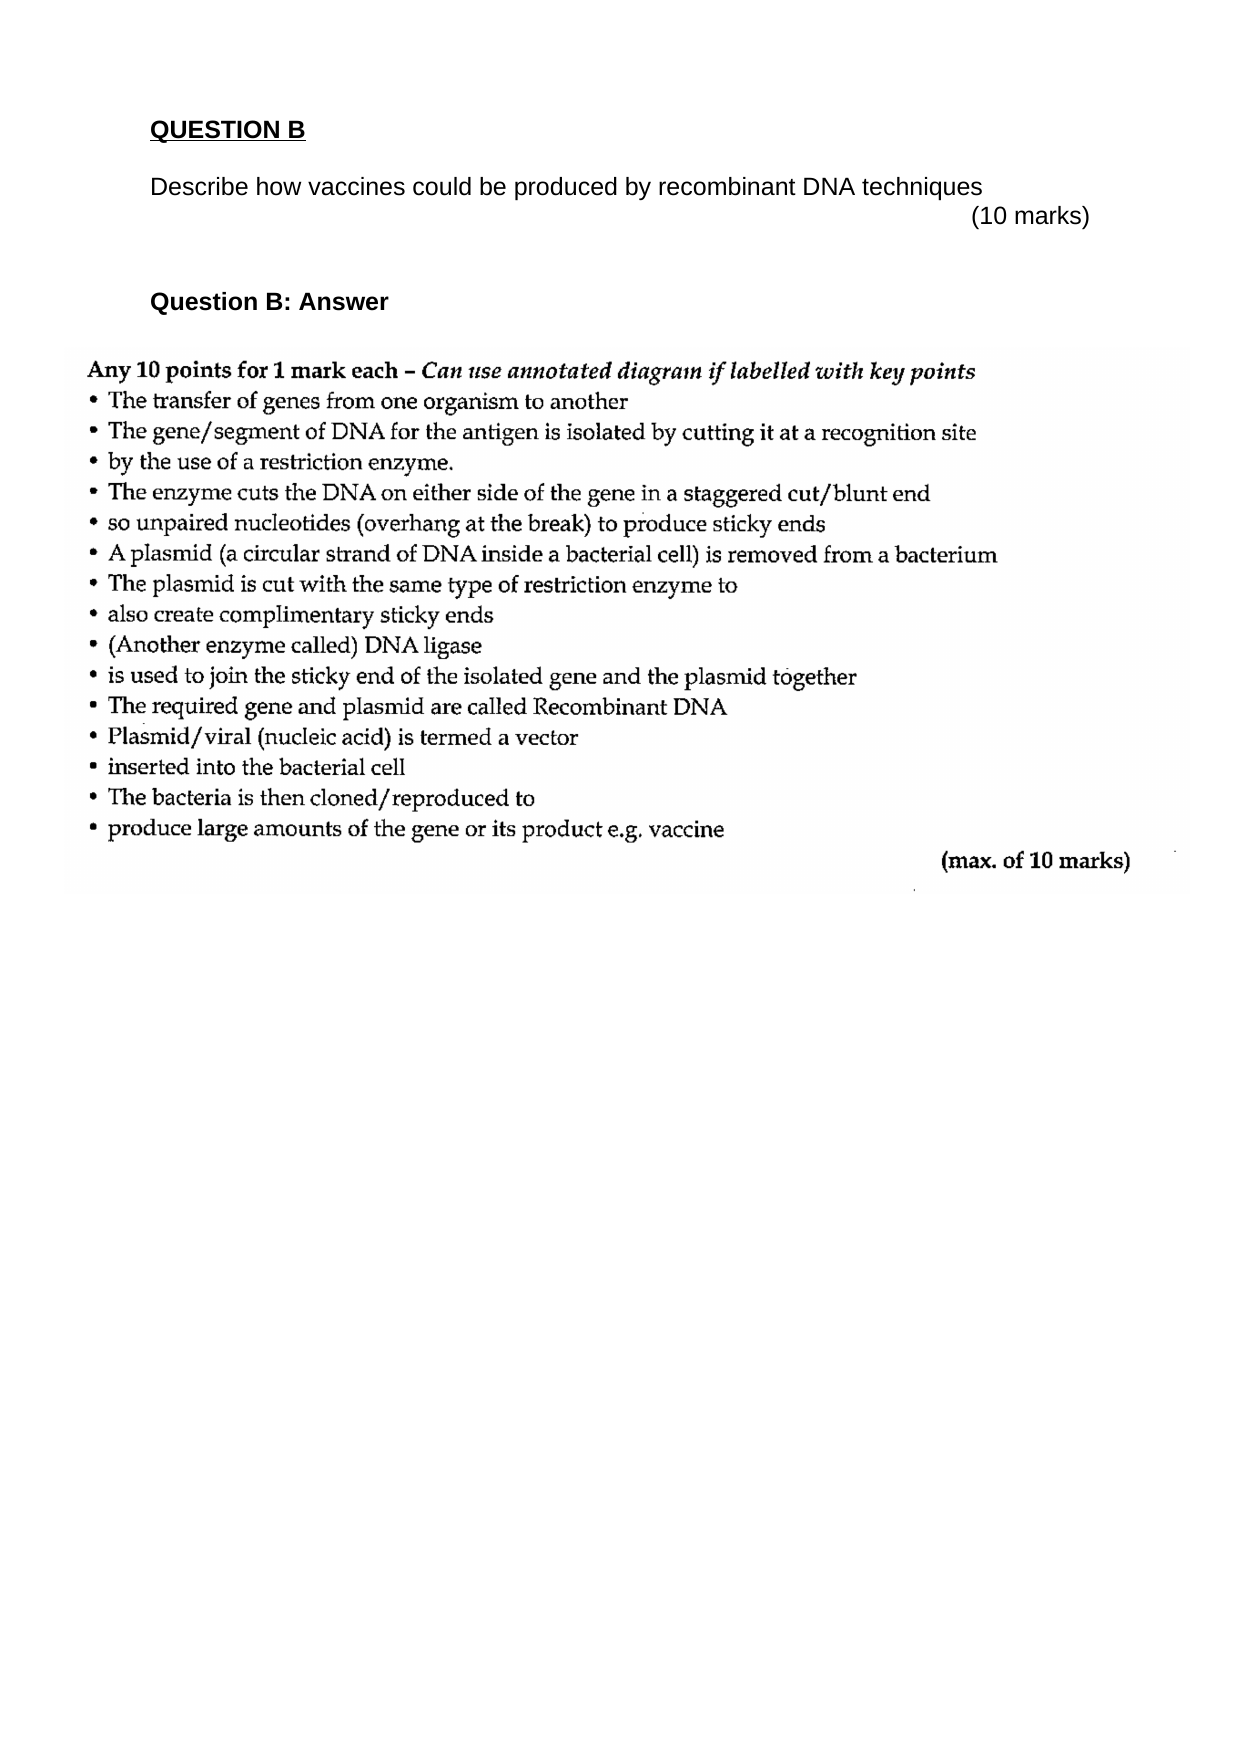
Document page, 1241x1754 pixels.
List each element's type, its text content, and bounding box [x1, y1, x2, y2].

text Describe how vaccines could be produced by recombinant DNA techniques [150, 172, 1090, 201]
text Question B: Answer [150, 287, 1090, 316]
text QUESTION B [150, 114, 1090, 143]
text (10 marks) [150, 201, 1090, 229]
picture [66, 348, 1190, 894]
